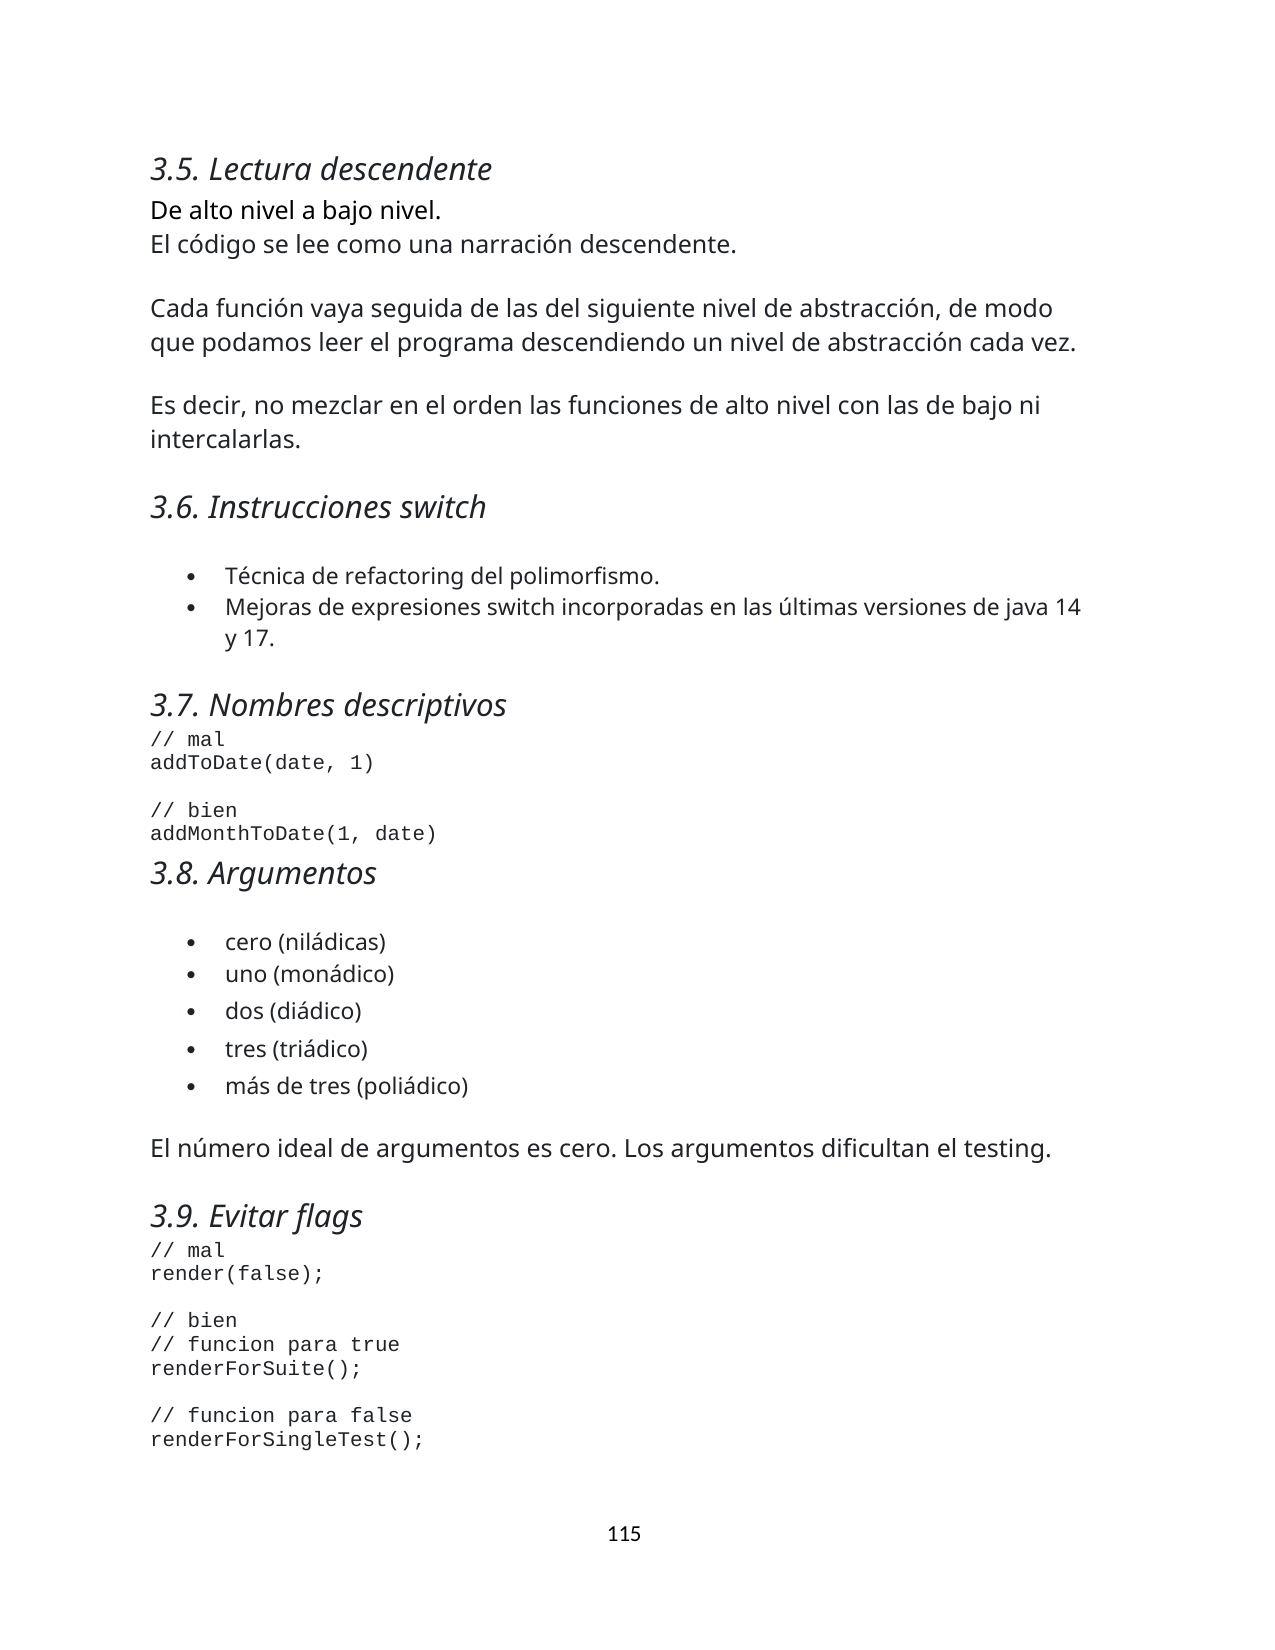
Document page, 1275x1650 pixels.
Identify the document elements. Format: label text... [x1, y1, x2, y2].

text renderForSingleTest(); [150, 1429, 1098, 1452]
text // mal [150, 729, 1098, 752]
text // funcion para true [150, 1334, 1098, 1358]
list Mejoras de expresiones switch incorporadas en las últimas versiones de java 14 y 17. [187, 591, 1098, 654]
text addMonthToDate(1, date) [150, 823, 1098, 847]
text Es decir, no mezclar en el orden las funciones de alto nivel con las de bajo ni intercalarlas. [150, 387, 1098, 456]
text El número ideal de argumentos es cero. Los argumentos dificultan el testing. [150, 1130, 1098, 1164]
text // funcion para false [150, 1405, 1098, 1429]
subtitle 3.5. Lectura descendente [150, 147, 1098, 189]
text // bien [150, 800, 1098, 823]
list Técnica de refactoring del polimorfismo. [187, 560, 1098, 591]
list más de tres (poliádico) [187, 1070, 1098, 1101]
text renderForSuite(); [150, 1358, 1098, 1381]
subtitle 3.6. Instrucciones switch [150, 485, 1098, 527]
subtitle 3.9. Evitar flags [150, 1194, 1098, 1236]
list cero (niládicas) [187, 926, 1098, 957]
subtitle 3.8. Argumentos [150, 851, 1098, 894]
list dos (diádico) [187, 995, 1098, 1026]
text De alto nivel a bajo nivel. [150, 193, 1098, 227]
text render(false); [150, 1263, 1098, 1287]
subtitle 3.7. Nombres descriptivos [150, 683, 1098, 725]
text // mal [150, 1239, 1098, 1263]
list uno (monádico) [187, 957, 1098, 989]
list tres (triádico) [187, 1032, 1098, 1064]
text Cada función vaya seguida de las del siguiente nivel de abstracción, de modo que podamos leer el programa descendiendo un nivel de abstracción cada vez. [150, 290, 1098, 358]
text // bien [150, 1311, 1098, 1334]
text addToDate(date, 1) [150, 752, 1098, 776]
text El código se lee como una narración descendente. [150, 227, 1098, 261]
